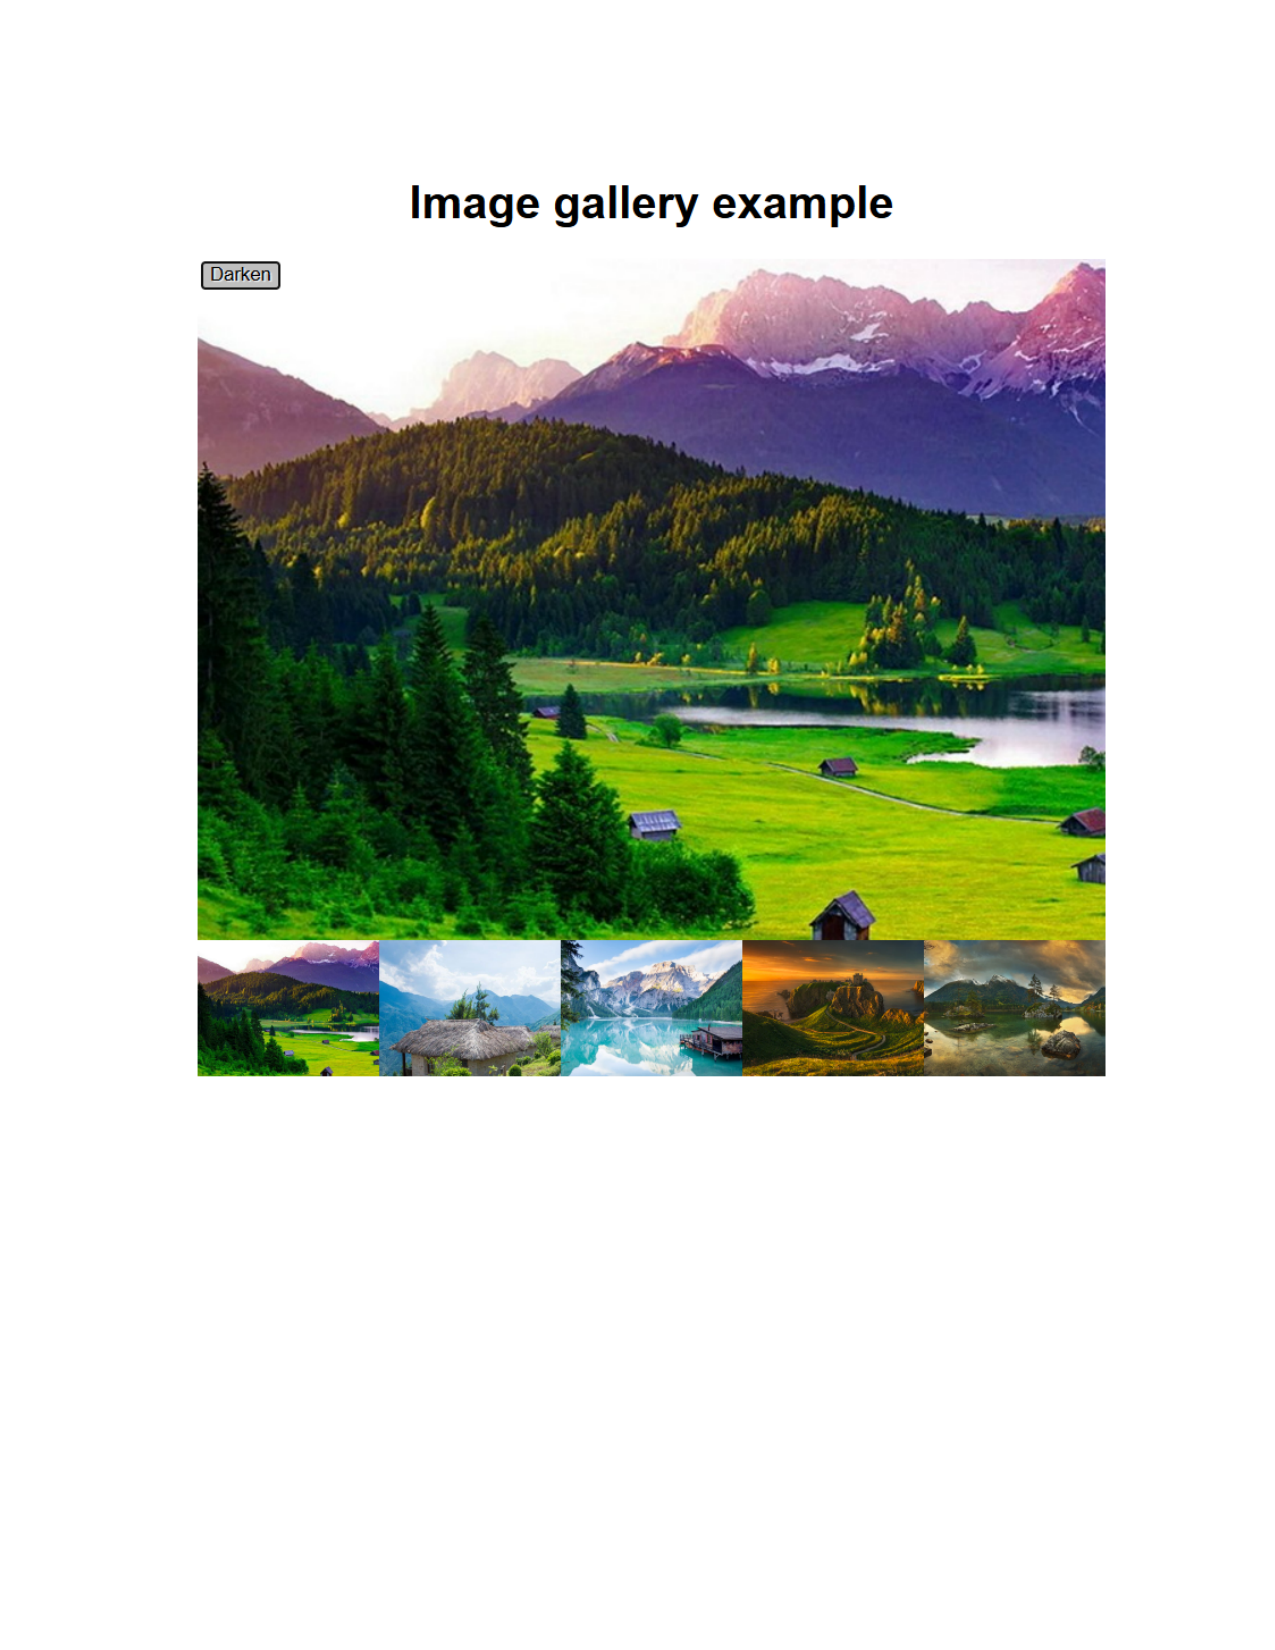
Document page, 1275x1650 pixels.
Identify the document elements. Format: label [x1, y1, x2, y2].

picture [150, 150, 1125, 1107]
